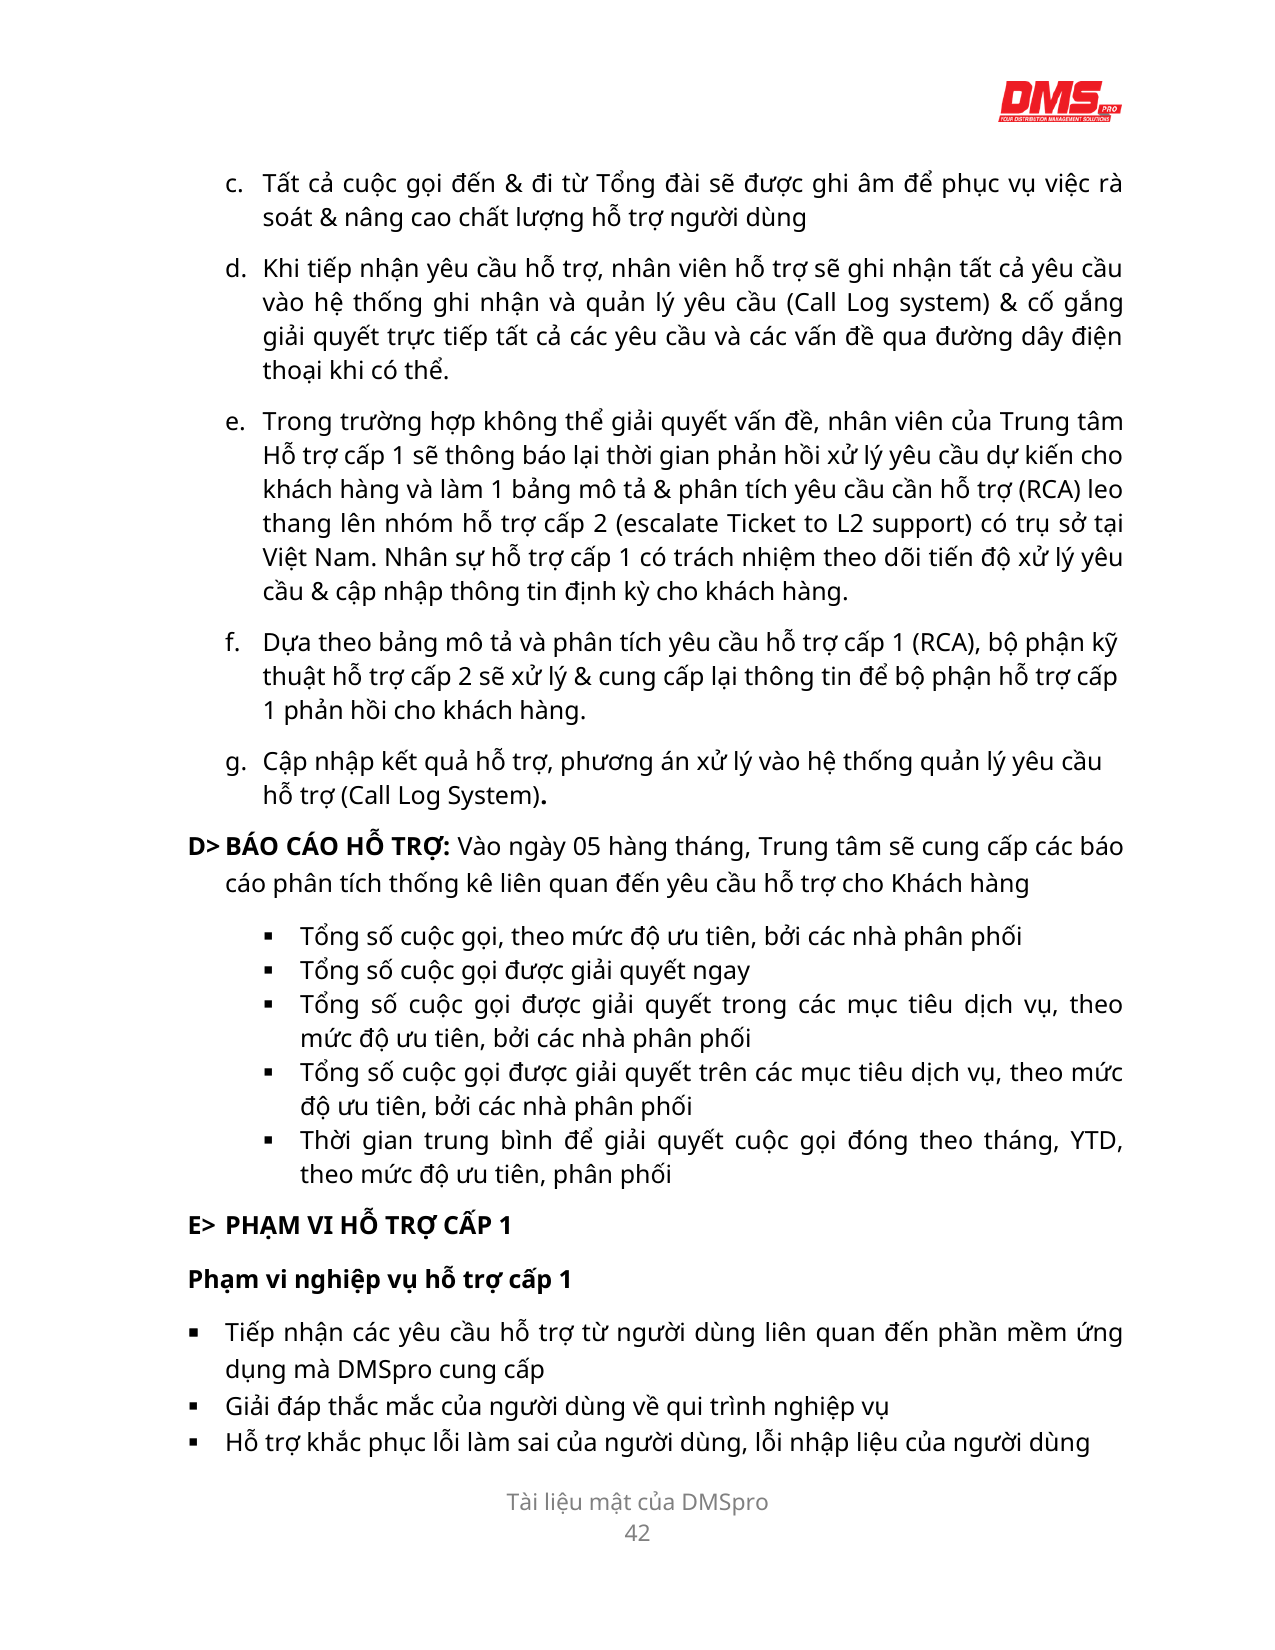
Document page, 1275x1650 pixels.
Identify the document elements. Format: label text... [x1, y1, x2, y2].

list Dựa theo bảng mô tả và phân tích yêu cầu hỗ trợ cấp 1 (RCA), bộ phận kỹ thuật hỗ trợ cấp 2 sẽ xử lý & cung cấp lại thông tin để bộ phận hỗ trợ cấp 1 phản hồi cho khách hàng. [225, 625, 1125, 727]
list Hỗ trợ khắc phục lỗi làm sai của người dùng, lỗi nhập liệu của người dùng [187, 1425, 1125, 1459]
list Tổng số cuộc gọi, theo mức độ ưu tiên, bởi các nhà phân phối [262, 919, 1125, 953]
list Khi tiếp nhận yêu cầu hỗ trợ, nhân viên hỗ trợ sẽ ghi nhận tất cả yêu cầu vào hệ thống ghi nhận và quản lý yêu cầu (Call Log system) & cố gắng giải quyết trực tiếp tất cả các yêu cầu và các vấn đề qua đường dây điện thoại khi có thể. [225, 251, 1125, 387]
list Tổng số cuộc gọi được giải quyết trên các mục tiêu dịch vụ, theo mức độ ưu tiên, bởi các nhà phân phối [262, 1055, 1125, 1123]
list BÁO CÁO HỖ TRỢ: Vào ngày 05 hàng tháng, Trung tâm sẽ cung cấp các báo cáo phân tích thống kê liên quan đến yêu cầu hỗ trợ cho Khách hàng [187, 828, 1125, 899]
list Tất cả cuộc gọi đến & đi từ Tổng đài sẽ được ghi âm để phục vụ việc rà soát & nâng cao chất lượng hỗ trợ người dùng [225, 166, 1125, 234]
list Tổng số cuộc gọi được giải quyết trong các mục tiêu dịch vụ, theo mức độ ưu tiên, bởi các nhà phân phối [262, 987, 1125, 1055]
list PHẠM VI HỖ TRỢ CẤP 1 [187, 1208, 1125, 1242]
picture [990, 75, 1125, 128]
list Cập nhập kết quả hỗ trợ, phương án xử lý vào hệ thống quản lý yêu cầu hỗ trợ (Call Log System). [225, 744, 1125, 812]
list Giải đáp thắc mắc của người dùng về qui trình nghiệp vụ [187, 1388, 1125, 1422]
list Trong trường hợp không thể giải quyết vấn đề, nhân viên của Trung tâm Hỗ trợ cấp 1 sẽ thông báo lại thời gian phản hồi xử lý yêu cầu dự kiến cho khách hàng và làm 1 bảng mô tả & phân tích yêu cầu cần hỗ trợ (RCA) leo thang lên nhóm hỗ trợ cấp 2 (escalate Ticket to L2 support) có trụ sở tại Việt Nam. Nhân sự hỗ trợ cấp 1 có trách nhiệm theo dõi tiến độ xử lý yêu cầu & cập nhập thông tin định kỳ cho khách hàng. [225, 404, 1125, 608]
list Tổng số cuộc gọi được giải quyết ngay [262, 953, 1125, 987]
text Phạm vi nghiệp vụ hỗ trợ cấp 1 [187, 1261, 1125, 1295]
list Tiếp nhận các yêu cầu hỗ trợ từ người dùng liên quan đến phần mềm ứng dụng mà DMSpro cung cấp [187, 1315, 1125, 1386]
list Thời gian trung bình để giải quyết cuộc gọi đóng theo tháng, YTD, theo mức độ ưu tiên, phân phối [262, 1123, 1125, 1191]
